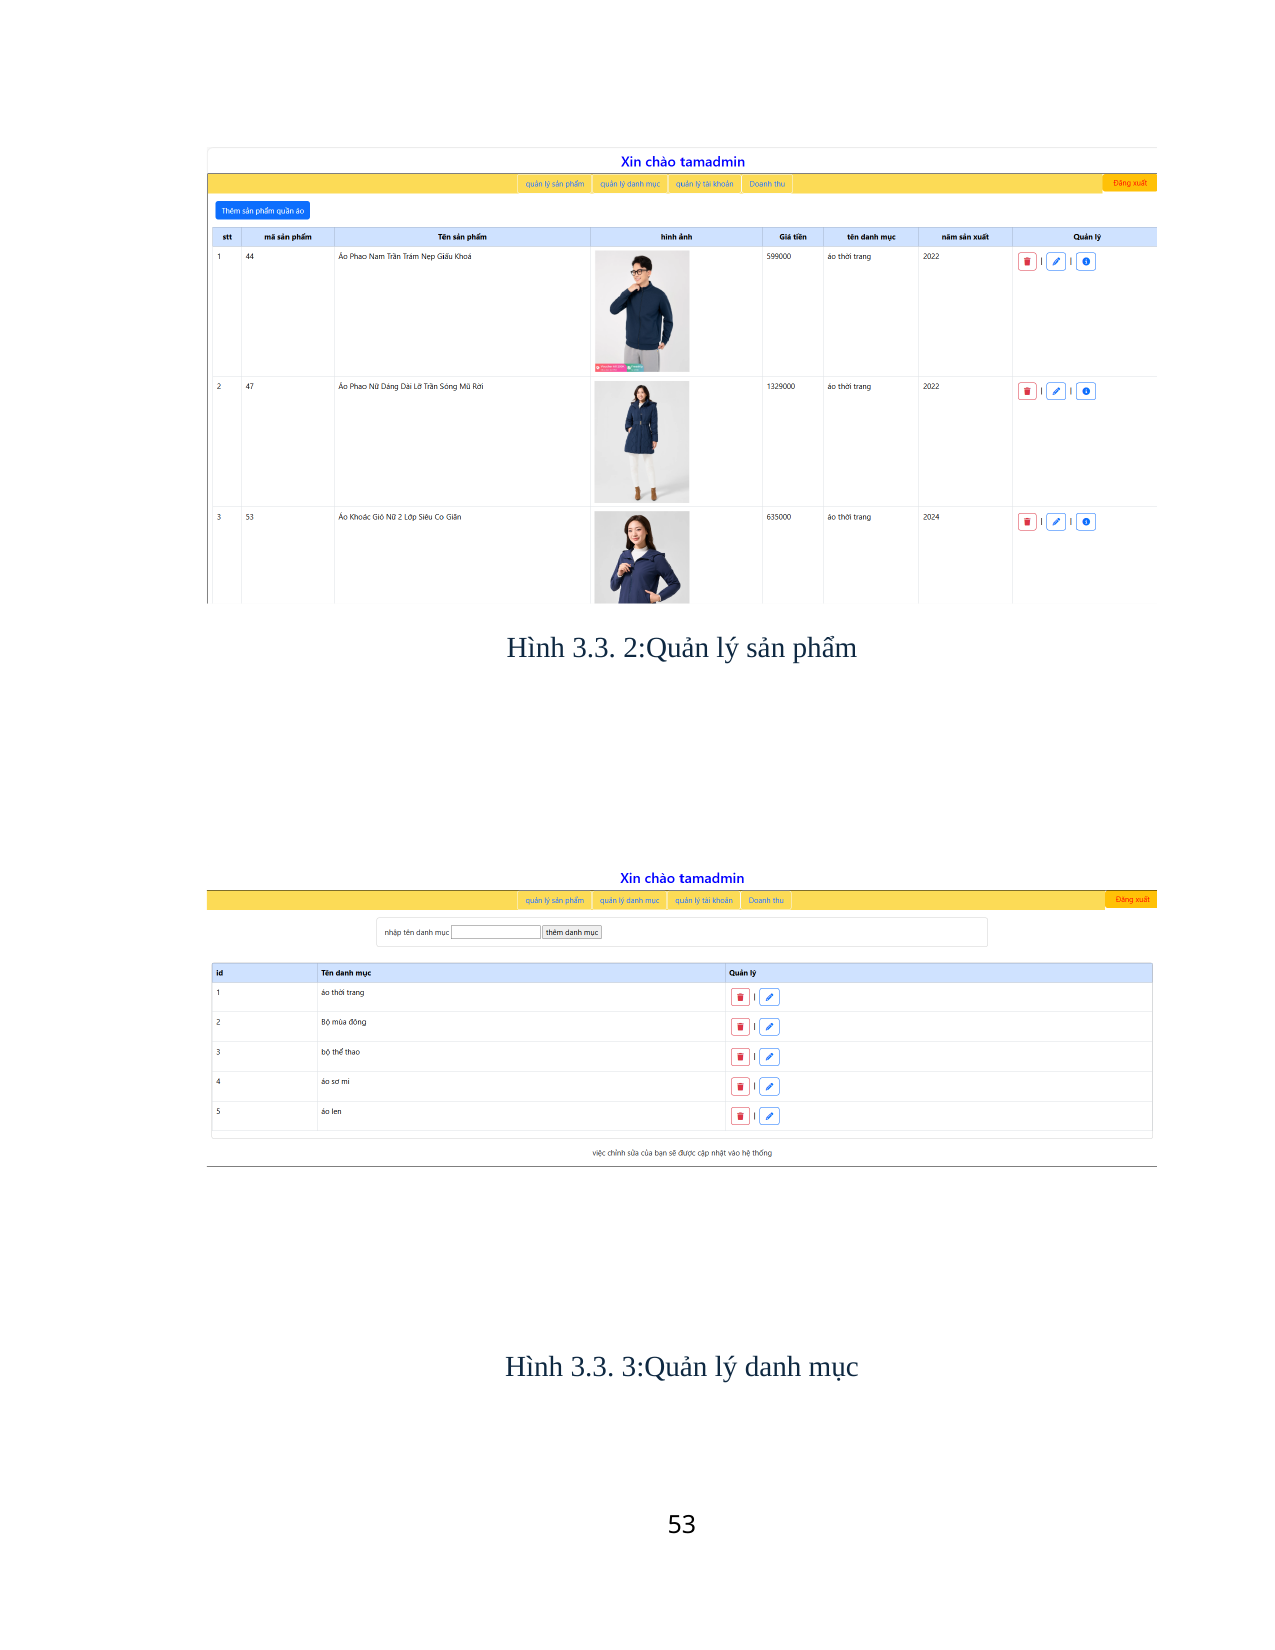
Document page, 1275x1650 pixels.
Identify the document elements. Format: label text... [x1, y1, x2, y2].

text Hình 3.3. 2:Quản lý sản phẩm [207, 630, 1157, 663]
picture [206, 865, 1157, 1323]
picture [206, 147, 1157, 604]
text Hình 3.3. 3:Quản lý danh mục [207, 1349, 1157, 1383]
